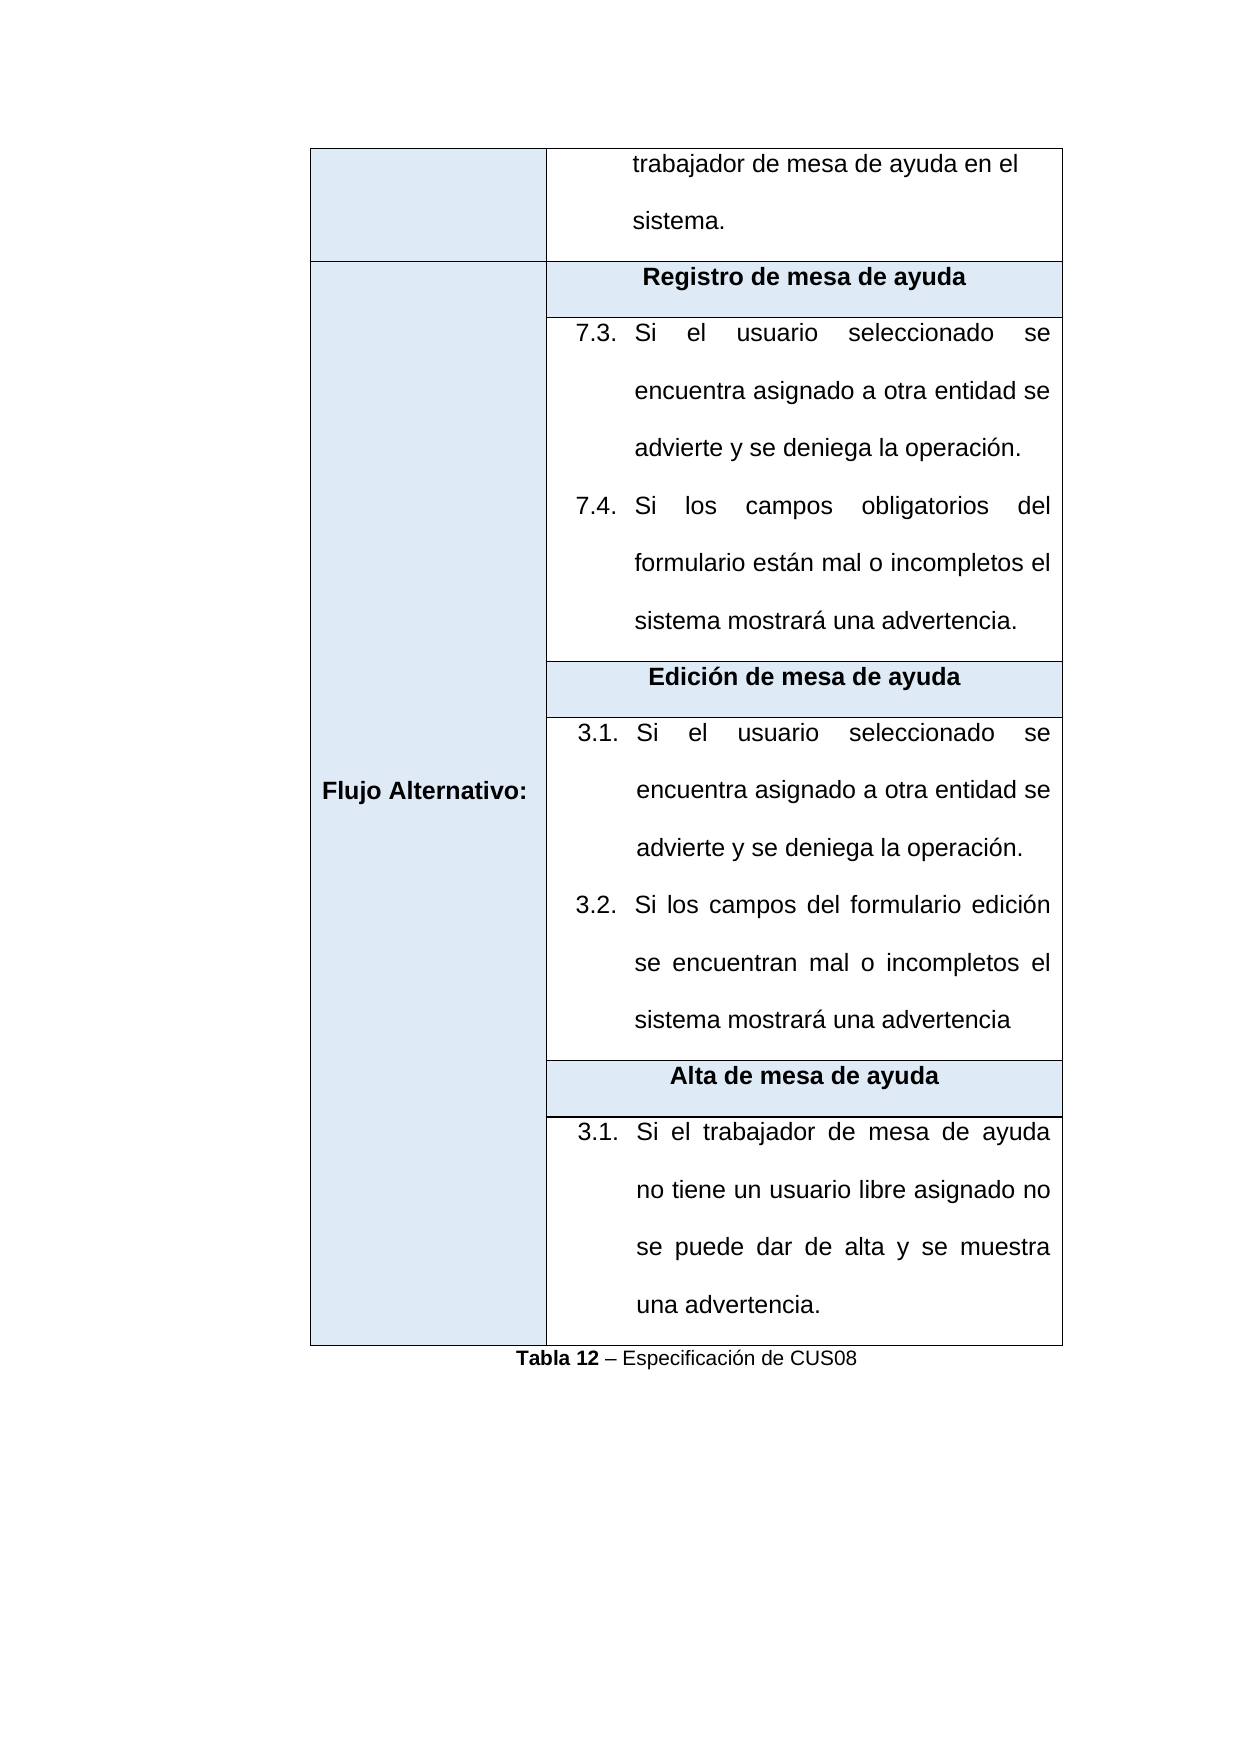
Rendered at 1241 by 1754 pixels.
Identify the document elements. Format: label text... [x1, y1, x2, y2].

table_cell Si el usuario seleccionado se encuentra asignado a otra entidad se advierte y se deniega la operación. Si los campos del formulario edición se encuentran mal o incompletos el sistema mostrará una advertencia [547, 718, 1062, 1060]
table_cell Alta de mesa de ayuda [547, 1061, 1062, 1116]
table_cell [547, 149, 1062, 261]
table_cell Flujo Alternativo: [311, 262, 546, 1345]
table_cell Si el trabajador de mesa de ayuda no tiene un usuario libre asignado no se puede dar de alta y se muestra una advertencia. [547, 1118, 1062, 1345]
table_cell Si el usuario seleccionado se encuentra asignado a otra entidad se advierte y se deniega la operación. Si los campos obligatorios del formulario están mal o incompletos el sistema mostrará una advertencia. [547, 318, 1062, 661]
table_cell Edición de mesa de ayuda [547, 662, 1062, 717]
list Tabla 12 – Especificación de CUS08 [310, 1346, 1063, 1370]
table_cell Registro de mesa de ayuda [547, 262, 1062, 317]
